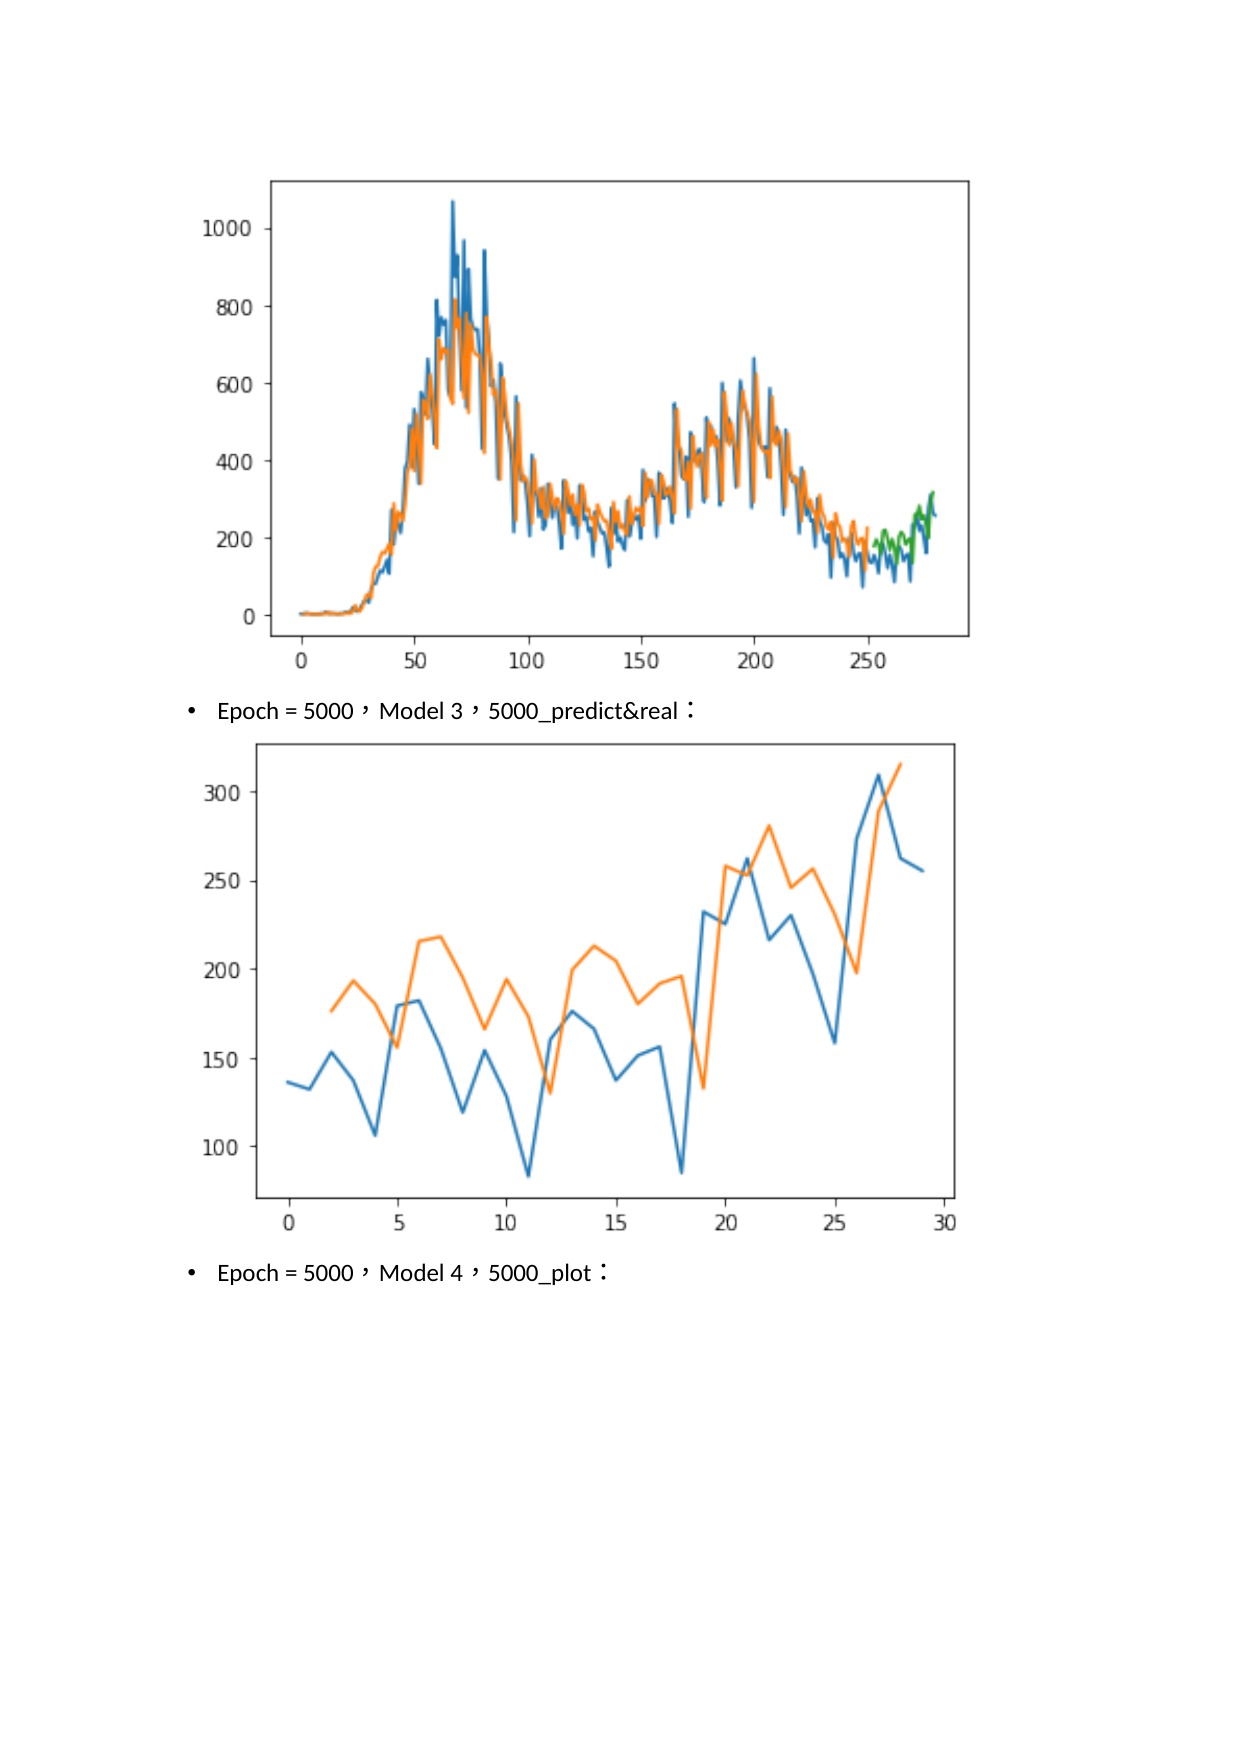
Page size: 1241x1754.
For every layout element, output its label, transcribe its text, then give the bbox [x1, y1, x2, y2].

list Epoch = 5000，Model 3，5000_predict&real： [187, 689, 1053, 727]
picture [187, 168, 981, 686]
list Epoch = 5000，Model 4，5000_plot： [187, 1252, 1053, 1289]
picture [187, 731, 971, 1248]
